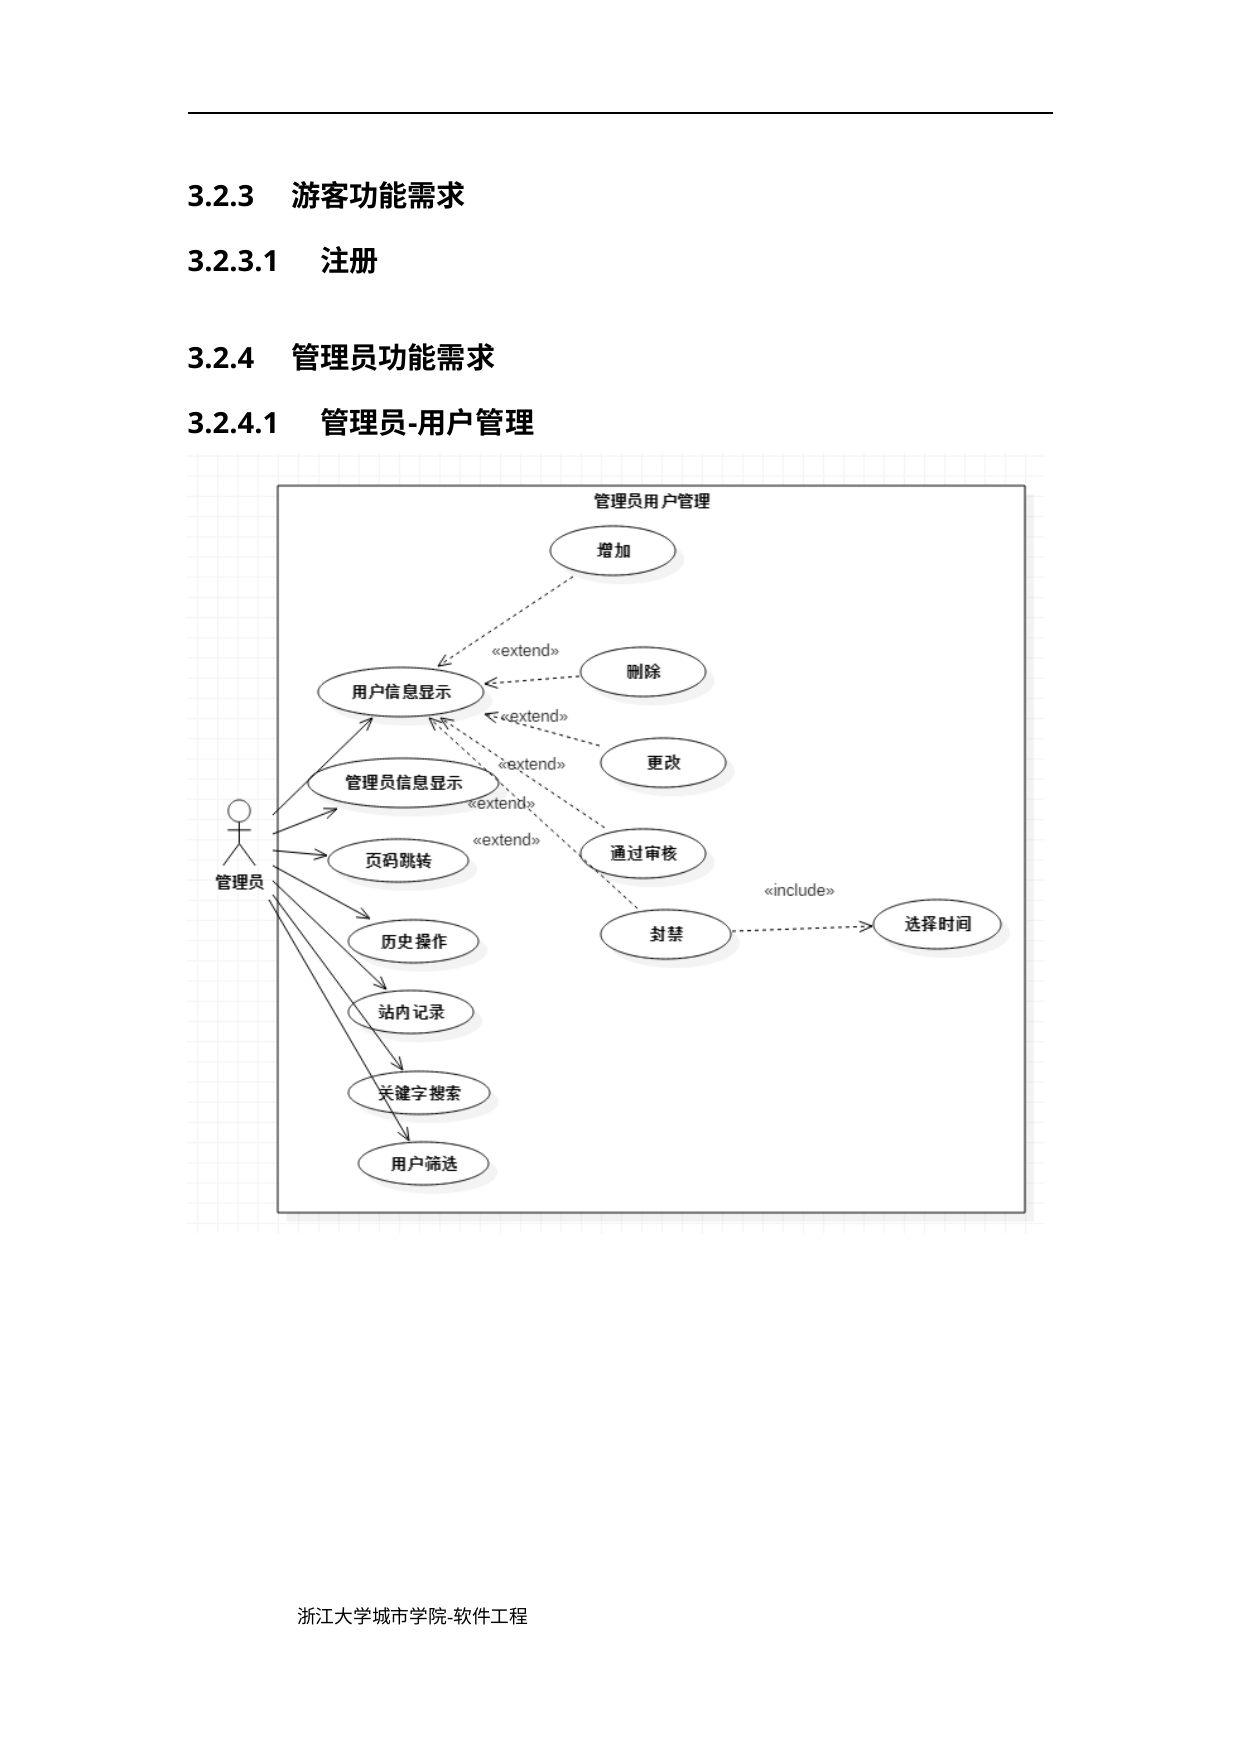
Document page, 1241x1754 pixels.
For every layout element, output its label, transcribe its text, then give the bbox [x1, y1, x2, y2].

text 注册 [187, 226, 1053, 291]
text 管理员-用户管理 [187, 388, 1053, 453]
text 管理员功能需求 [187, 323, 1053, 388]
text 游客功能需求 [187, 161, 1053, 226]
picture [187, 453, 1044, 1233]
